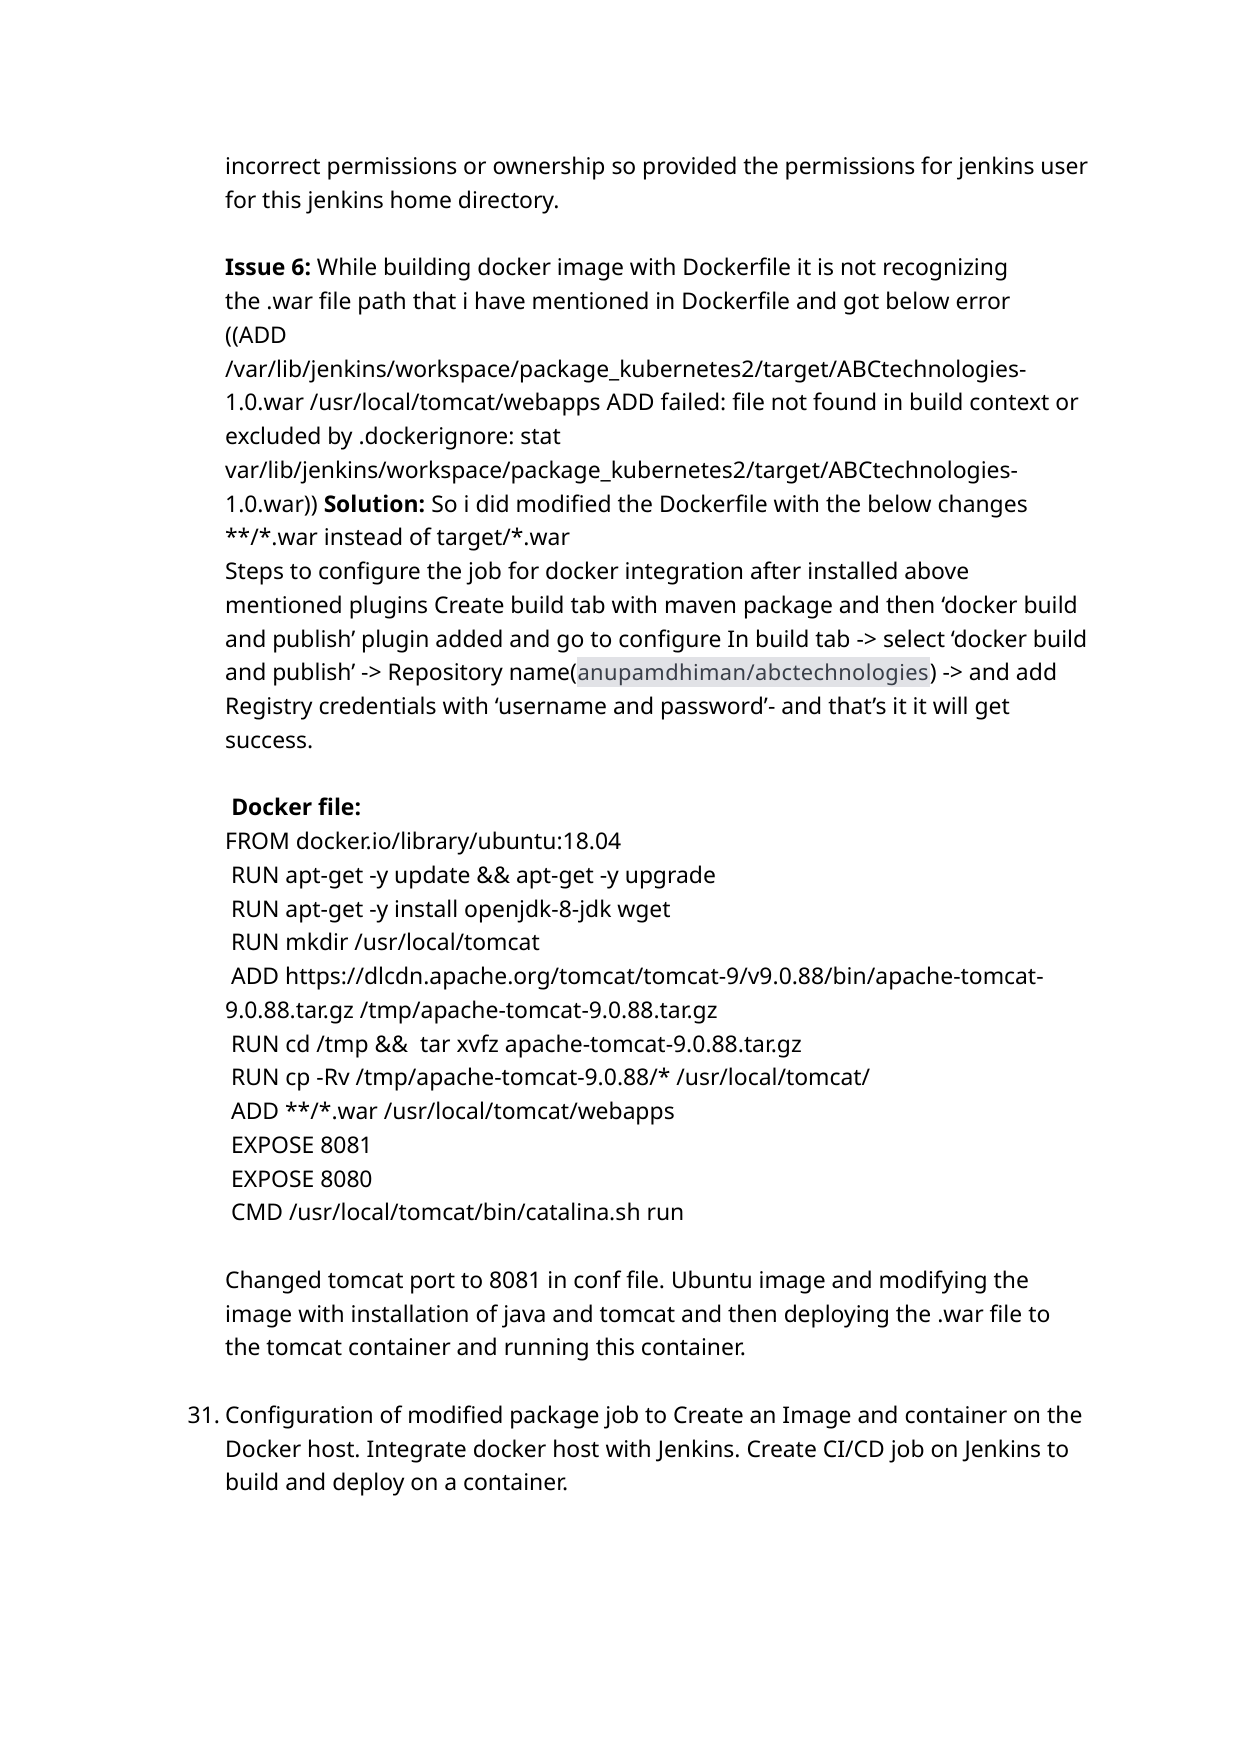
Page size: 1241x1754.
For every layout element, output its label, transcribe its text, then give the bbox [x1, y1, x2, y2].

list Configuration of modified package job to Create an Image and container on the Docker host. Integrate docker host with Jenkins. Create CI/CD job on Jenkins to build and deploy on a container. [187, 1399, 1090, 1497]
list Steps to configure the job for docker integration after installed above mentioned plugins Create build tab with maven package and then ‘docker build and publish’ plugin added and go to configure In build tab -> select ‘docker build and publish’ -> Repository name(anupamdhiman/abctechnologies) -> and add Registry credentials with ‘username and password’- and that’s it it will get success. [225, 555, 1090, 755]
list RUN cp -Rv /tmp/apache-tomcat-9.0.88/* /usr/local/tomcat/ [225, 1061, 1090, 1092]
list ADD **/*.war /usr/local/tomcat/webapps [225, 1095, 1090, 1126]
list RUN mkdir /usr/local/tomcat [225, 926, 1090, 957]
list EXPOSE 8081 [225, 1129, 1090, 1160]
list ADD https://dlcdn.apache.org/tomcat/tomcat-9/v9.0.88/bin/apache-tomcat-9.0.88.tar.gz /tmp/apache-tomcat-9.0.88.tar.gz [225, 960, 1090, 1025]
list Issue 6: While building docker image with Dockerfile it is not recognizing the .war file path that i have mentioned in Dockerfile and got below error ((ADD /var/lib/jenkins/workspace/package_kubernetes2/target/ABCtechnologies-1.0.war /usr/local/tomcat/webapps ADD failed: file not found in build context or excluded by .dockerignore: stat var/lib/jenkins/workspace/package_kubernetes2/target/ABCtechnologies-1.0.war)) Solution: So i did modified the Dockerfile with the below changes **/*.war instead of target/*.war [225, 251, 1090, 552]
list Changed tomcat port to 8081 in conf file. Ubuntu image and modifying the image with installation of java and tomcat and then deploying the .war file to the tomcat container and running this container. [225, 1264, 1090, 1362]
list CMD /usr/local/tomcat/bin/catalina.sh run [225, 1196, 1090, 1227]
list RUN cd /tmp && tar xvfz apache-tomcat-9.0.88.tar.gz [225, 1027, 1090, 1059]
list RUN apt-get -y install openjdk-8-jdk wget [225, 892, 1090, 924]
list FROM docker.io/library/ubuntu:18.04 [225, 825, 1090, 856]
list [225, 150, 1090, 215]
list Docker file: [225, 791, 1090, 822]
list EXPOSE 8080 [225, 1162, 1090, 1194]
list RUN apt-get -y update && apt-get -y upgrade [225, 859, 1090, 890]
